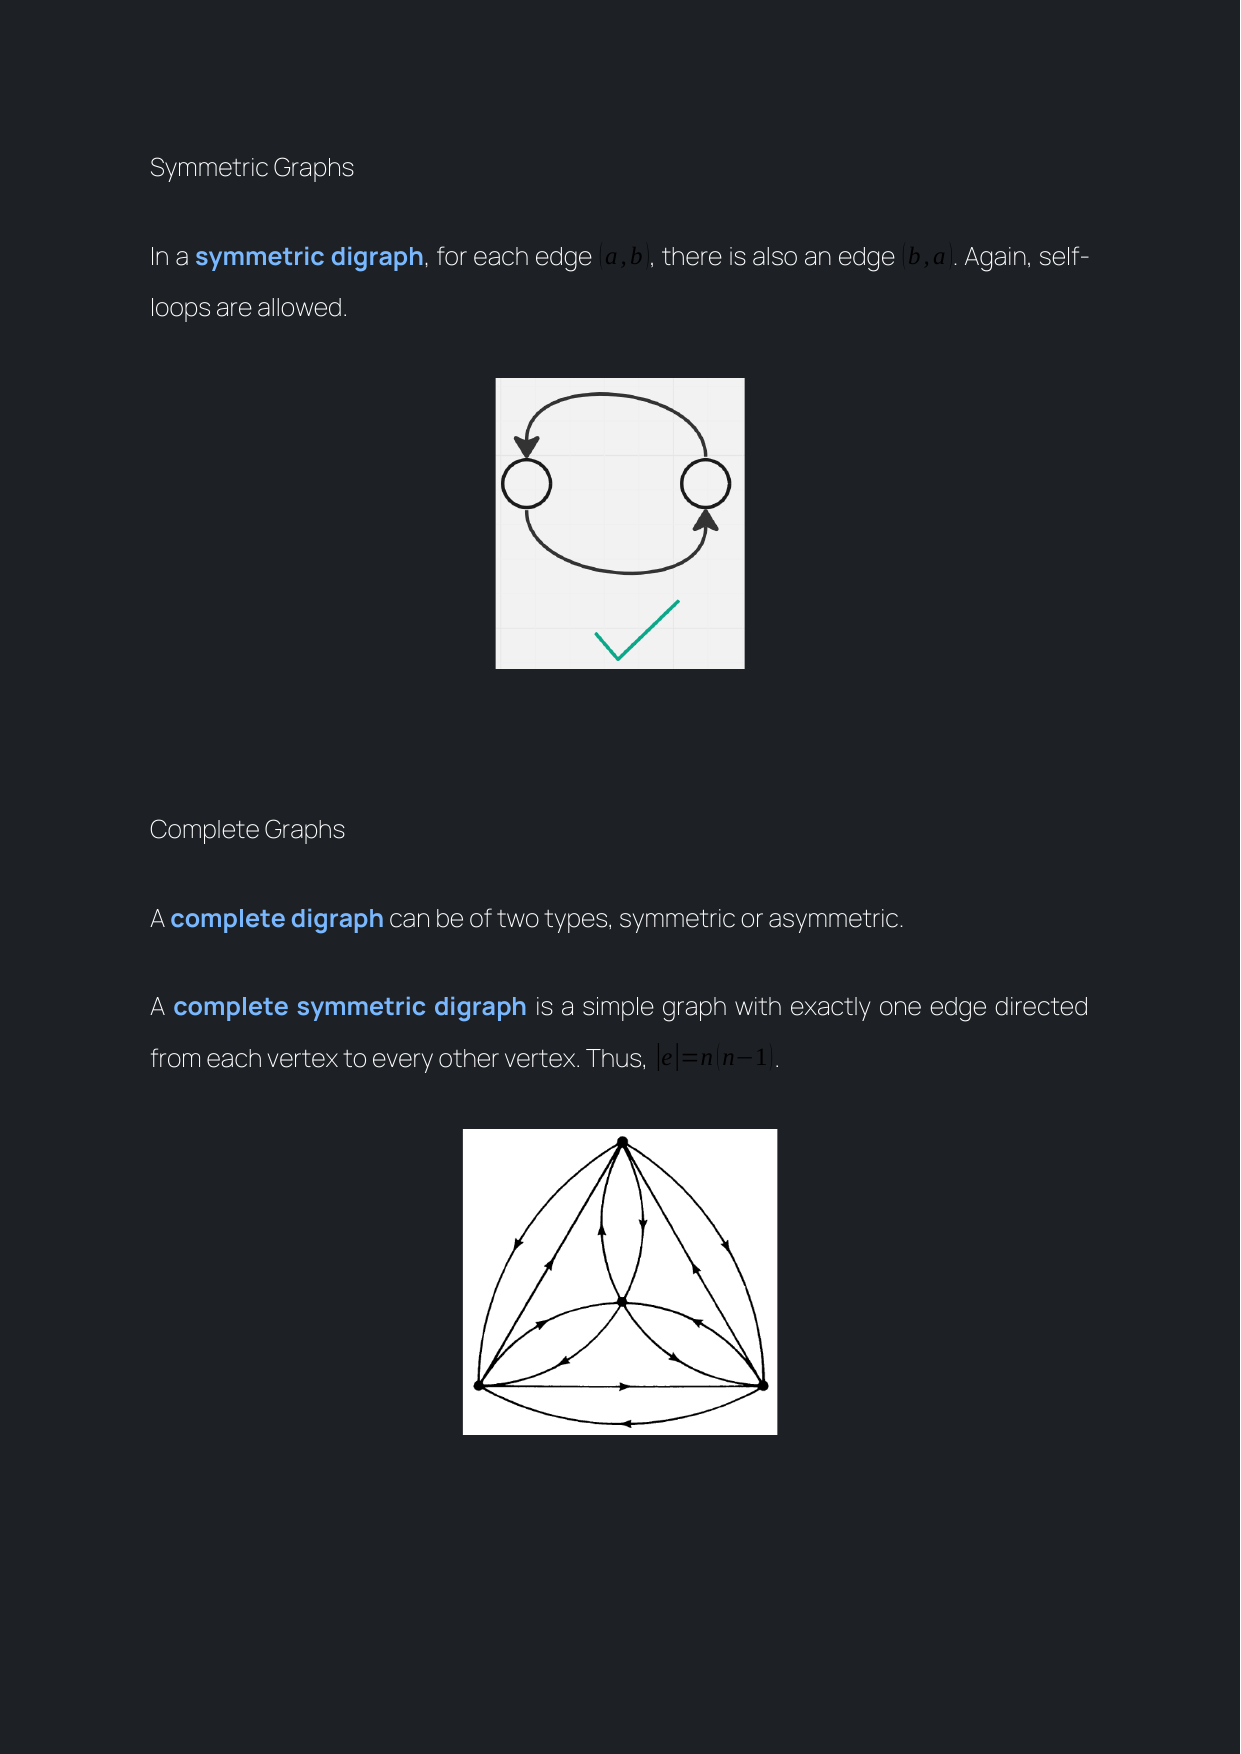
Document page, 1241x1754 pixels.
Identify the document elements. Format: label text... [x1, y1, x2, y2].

subtitle Symmetric Graphs [150, 150, 1090, 184]
text A complete symmetric digraph is a simple graph with exactly one edge directed from each vertex to every other vertex. Thus, . [150, 989, 1090, 1074]
picture [462, 1129, 778, 1435]
text In a symmetric digraph, for each edge , there is also an edge . Again, self-loops are allowed. [150, 239, 1090, 324]
subtitle Complete Graphs [150, 812, 1090, 846]
text A complete digraph can be of two types, symmetric or asymmetric. [150, 900, 1090, 934]
picture [495, 378, 745, 669]
